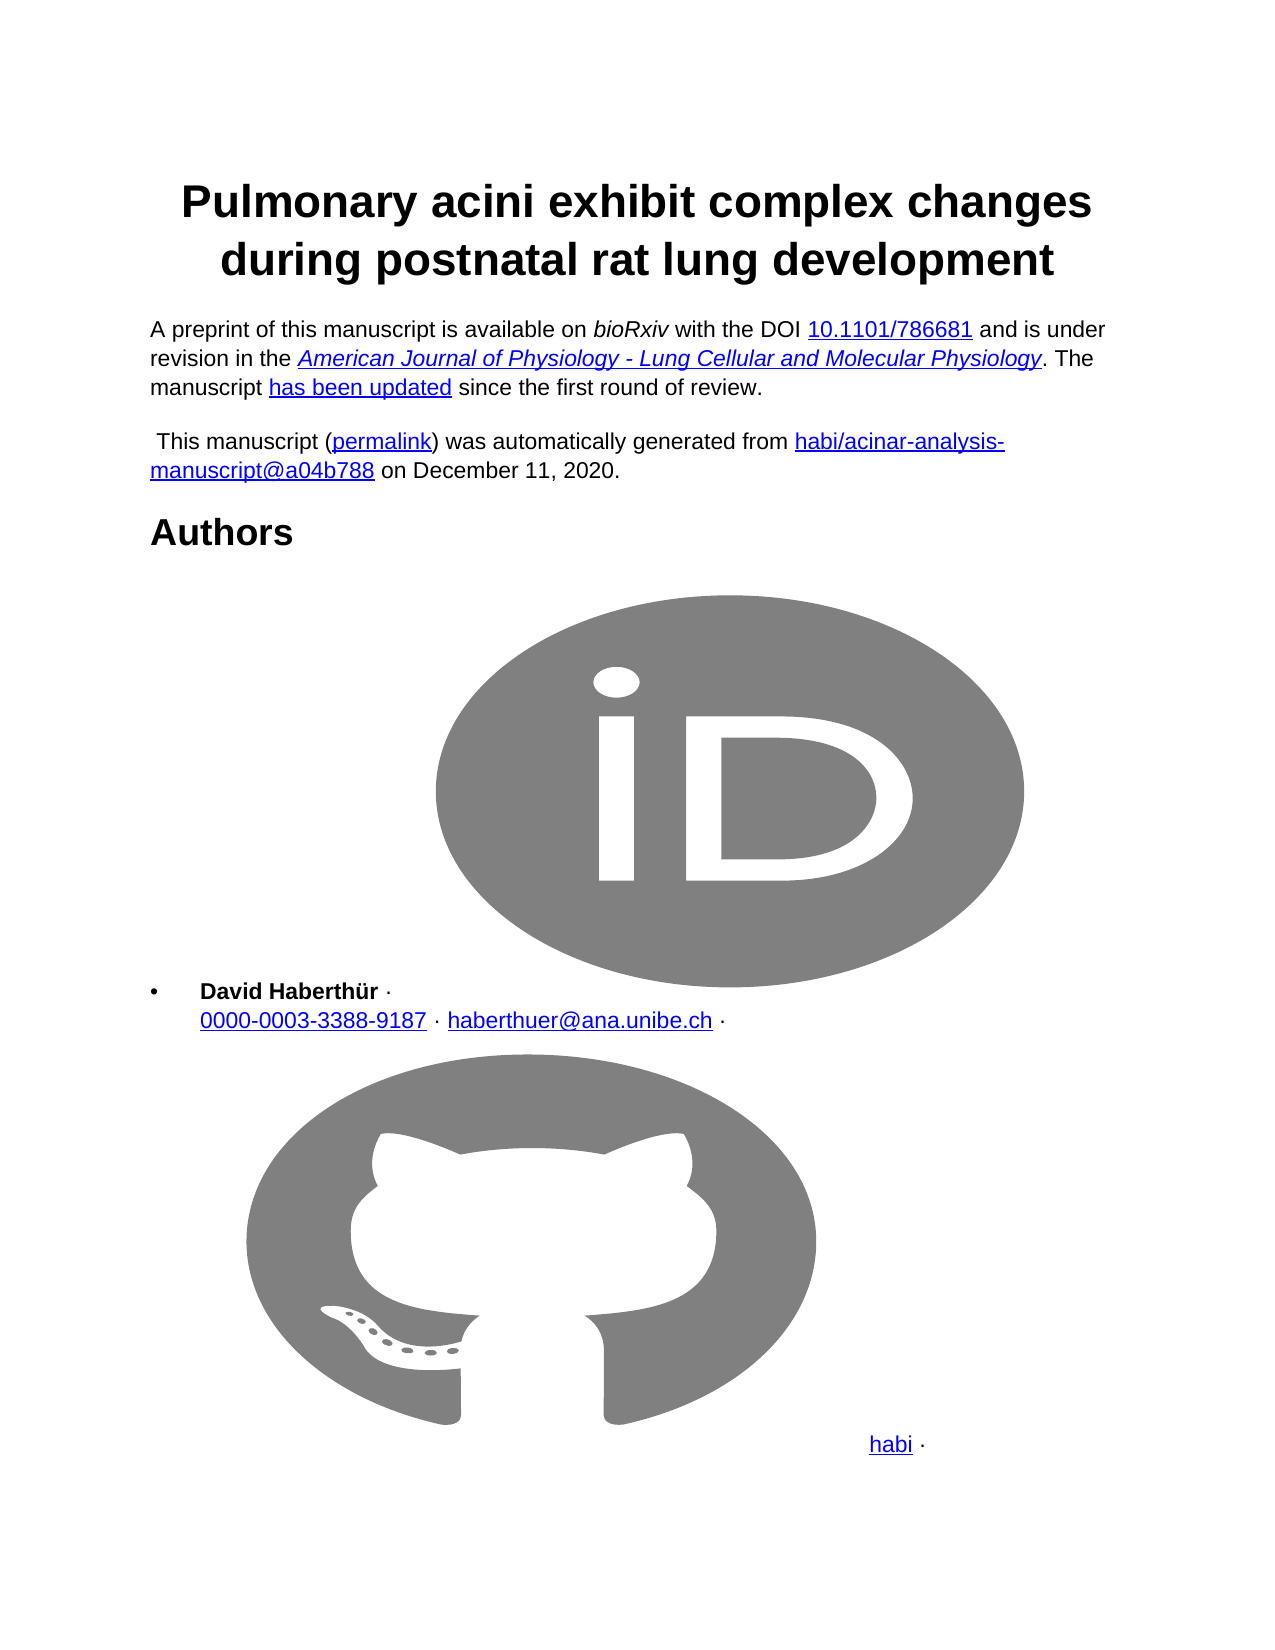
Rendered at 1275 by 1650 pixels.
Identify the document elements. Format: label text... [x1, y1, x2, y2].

text This manuscript (permalink) was automatically generated from habi/acinar-analysis-manuscript@a04b788 on December 11, 2020. [150, 428, 1125, 483]
text A preprint of this manuscript is available on bioRxiv with the DOI 10.1101/786681 and is under revision in the American Journal of Physiology - Lung Cellular and Molecular Physiology. The manuscript has been updated since the first round of review. [150, 316, 1125, 400]
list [150, 583, 1125, 1458]
subtitle Authors [150, 511, 1125, 554]
title Pulmonary acini exhibit complex changes during postnatal rat lung development [150, 175, 1125, 286]
